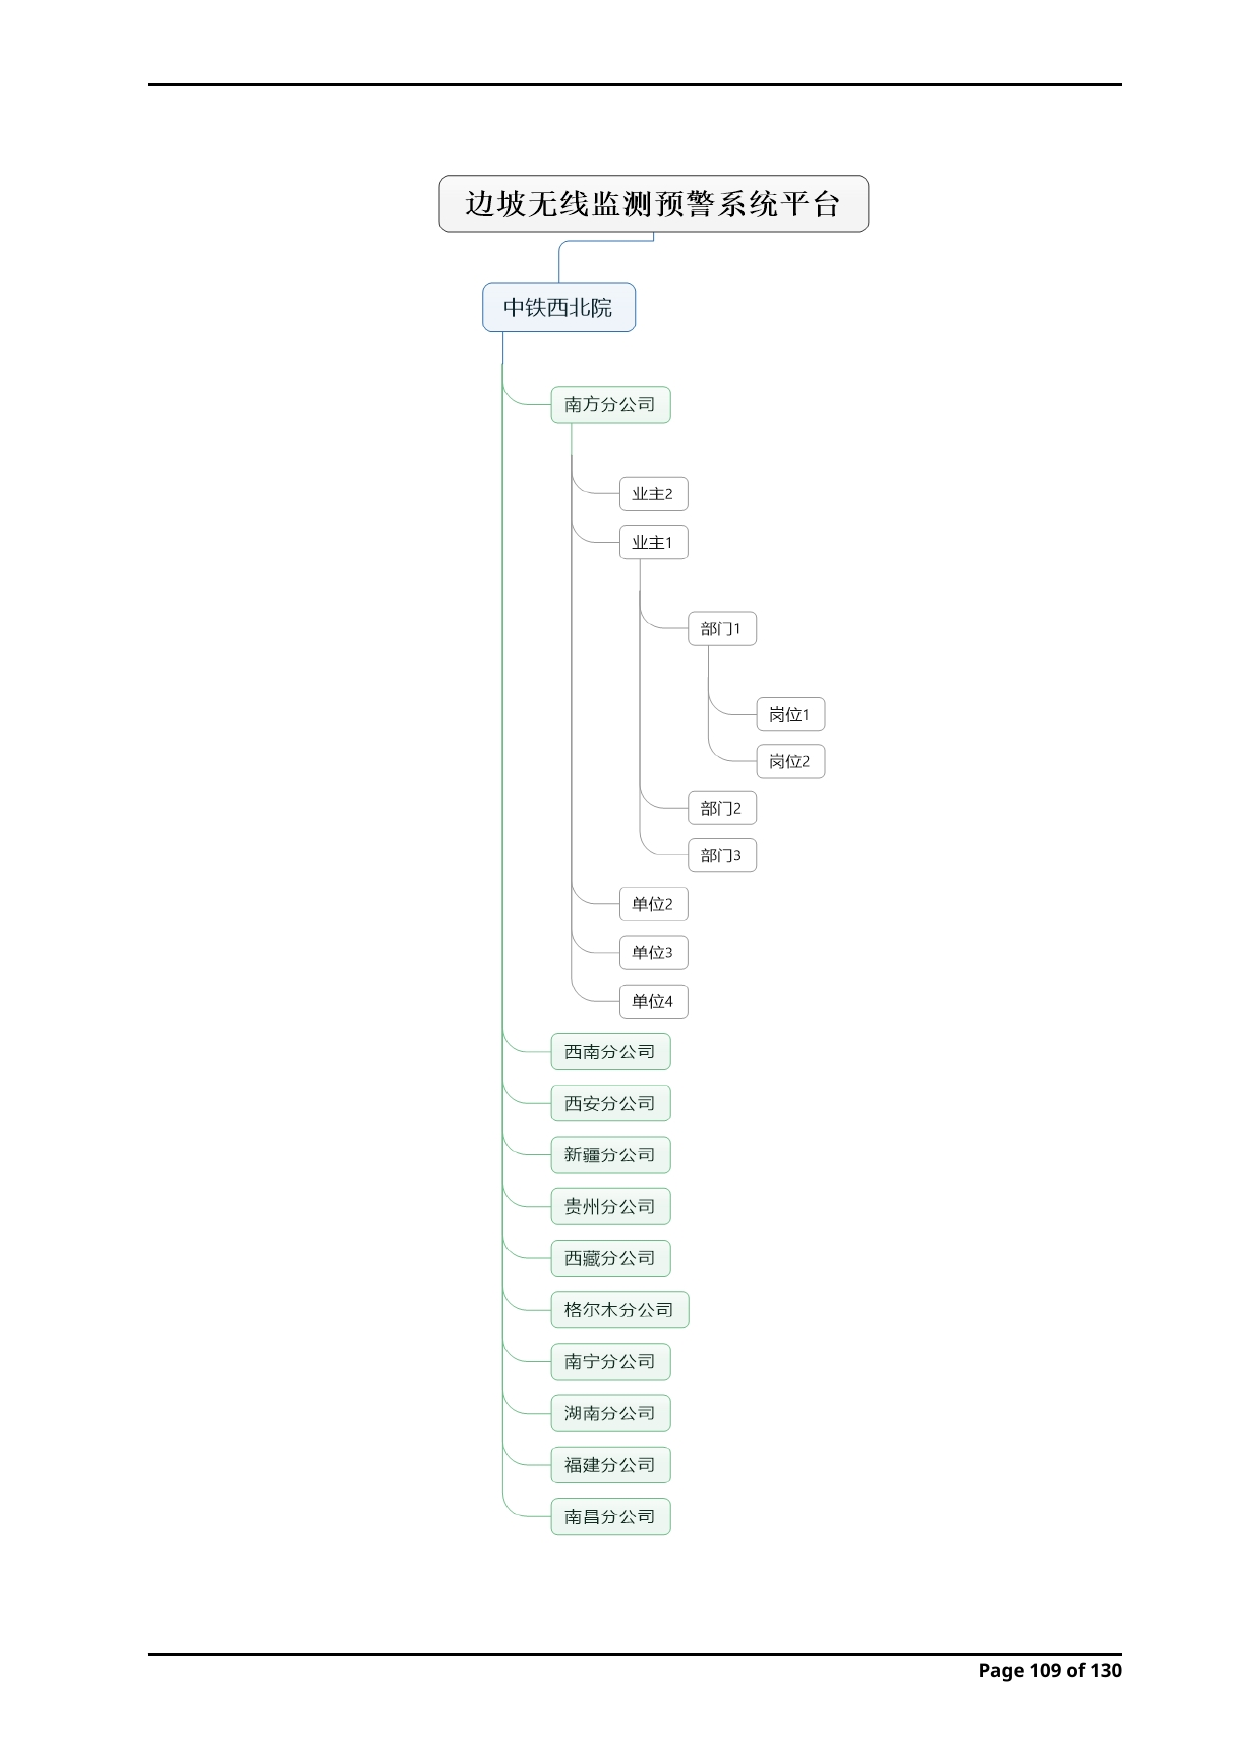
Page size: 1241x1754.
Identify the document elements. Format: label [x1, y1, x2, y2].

picture [391, 129, 917, 1580]
